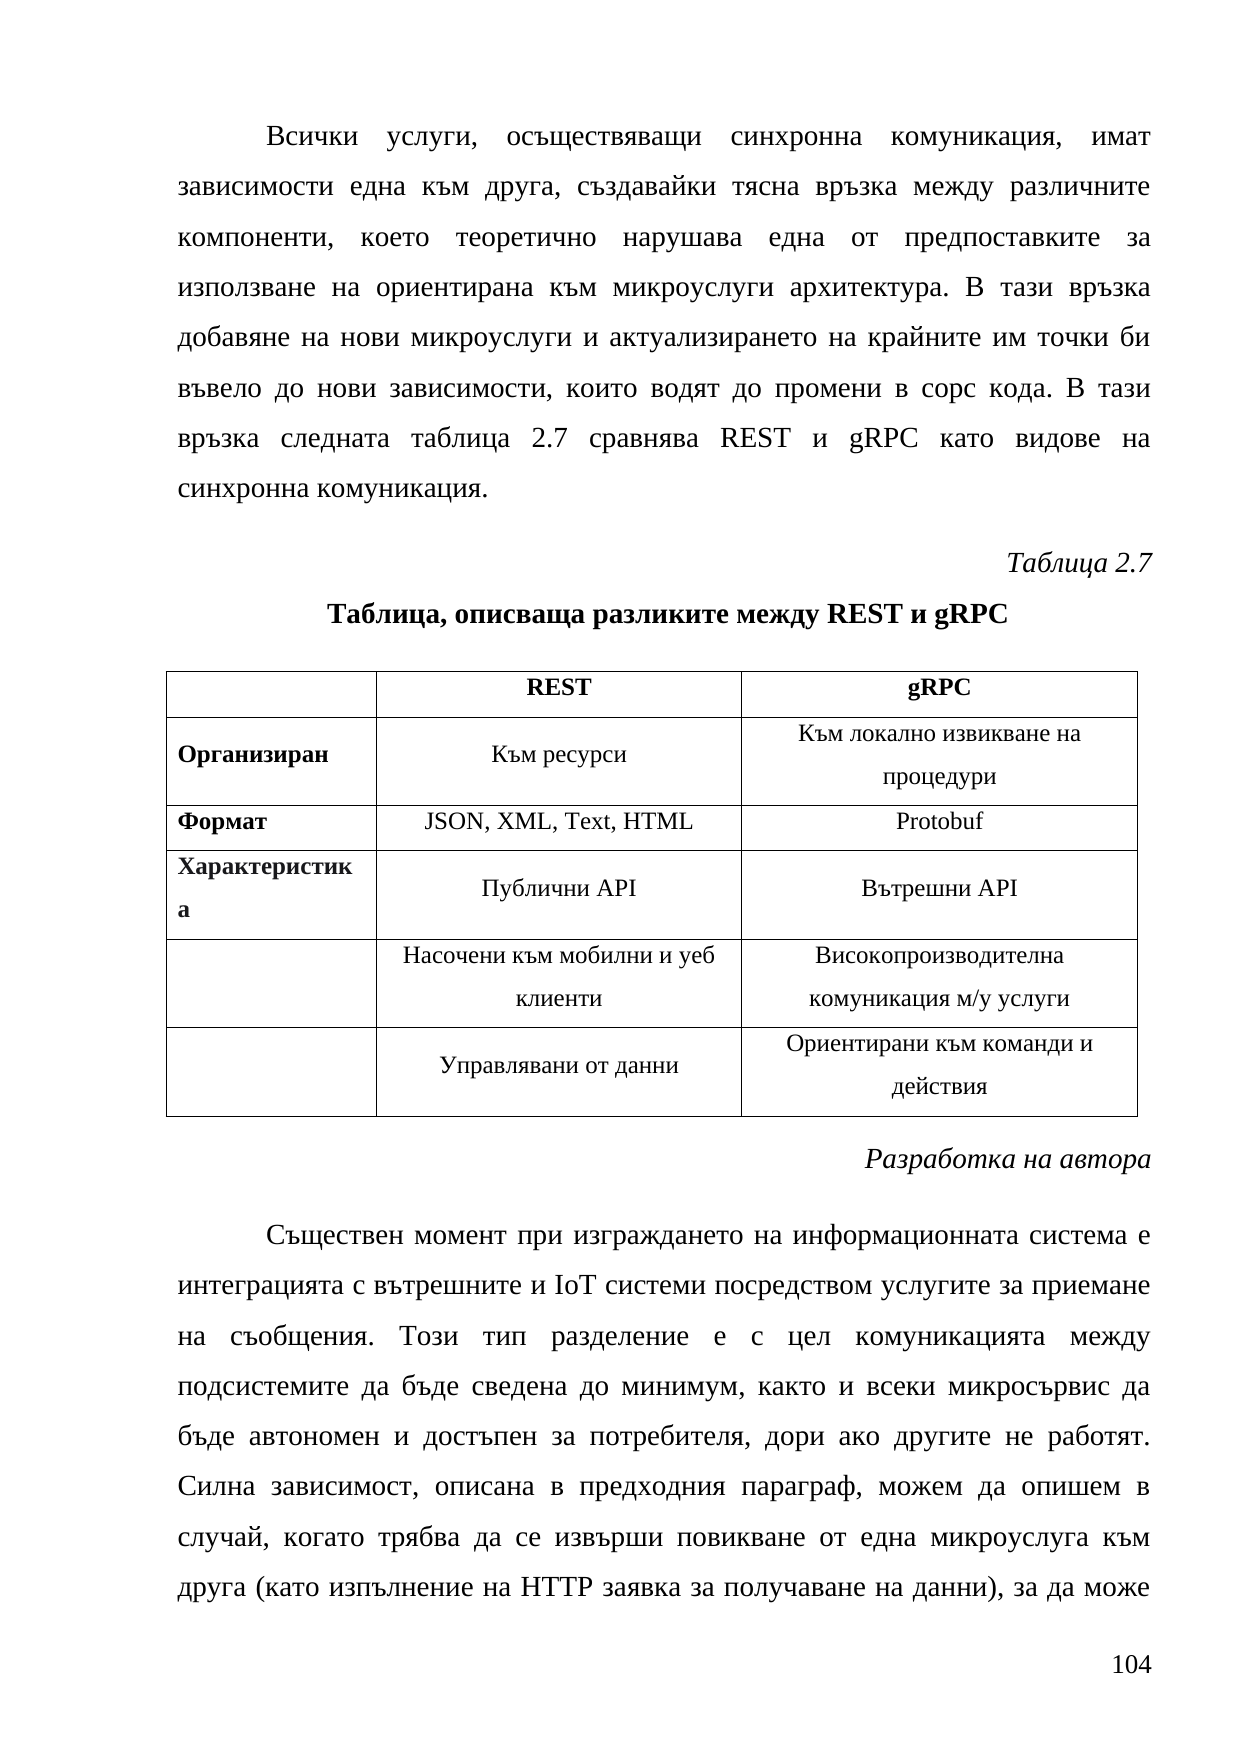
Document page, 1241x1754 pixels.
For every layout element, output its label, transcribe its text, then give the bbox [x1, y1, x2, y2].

table_header REST [377, 672, 741, 717]
table_cell Характеристика [167, 851, 376, 939]
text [177, 1217, 1152, 1603]
table_cell Вътрешни API [742, 851, 1137, 939]
table_cell Към ресурси [377, 718, 741, 805]
table_cell [167, 940, 376, 1027]
title Таблица 2.7 [177, 546, 1152, 579]
table_cell [167, 1028, 376, 1116]
table_cell Организиран [167, 718, 376, 805]
table_cell Към локално извикване на процедури [742, 718, 1137, 805]
title Таблица, описваща разликите между REST и gRPC [177, 596, 1152, 629]
table_cell JSON, XML, Text, HTML [377, 806, 741, 850]
table_cell Високопроизводителна комуникация м/у услуги [742, 940, 1137, 1027]
table_cell Публични API [377, 851, 741, 939]
text Всички услуги, осъществяващи синхронна комуникация, имат зависимости една към друга, създавайки тясна връзка между различните компоненти, което теоретично нарушава една от предпоставките за използване на ориентирана към микроуслуги архитектура. В тази връзка добавяне на нови микроуслуги и актуализирането на крайните им точки би въвело до нови зависимости, които водят до промени в сорс кода. В тази връзка следната таблица 2.7 сравнява REST и gRPC като видове на синхронна комуникация. [177, 118, 1152, 504]
table_cell Насочени към мобилни и уеб клиенти [377, 940, 741, 1027]
table_cell Ориентирани към команди и действия [742, 1028, 1137, 1116]
table_cell Управлявани от данни [377, 1028, 741, 1116]
title Разработка на автора [177, 1142, 1152, 1175]
table_header gRPC [742, 672, 1137, 717]
table_header [167, 672, 376, 717]
table_cell Формат [167, 806, 376, 850]
table_cell Protobuf [742, 806, 1137, 850]
